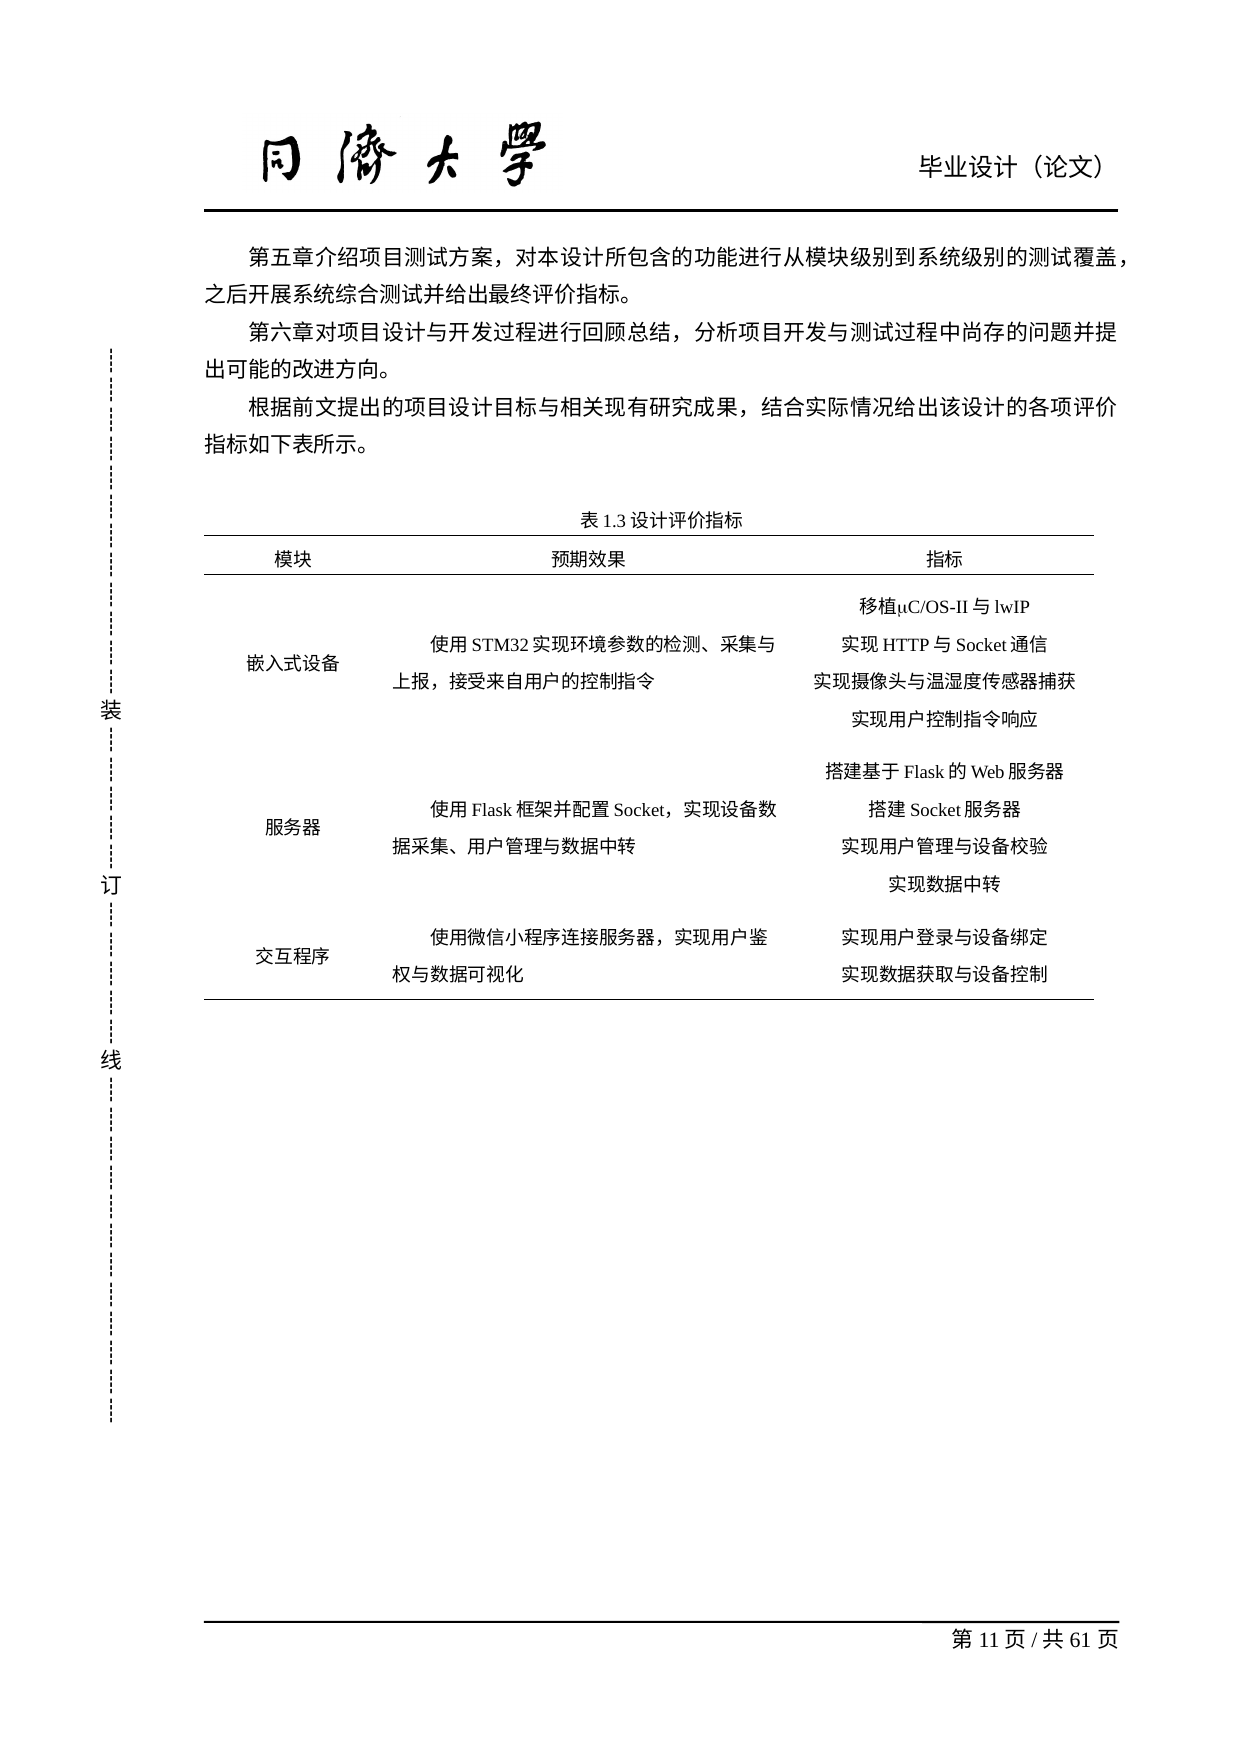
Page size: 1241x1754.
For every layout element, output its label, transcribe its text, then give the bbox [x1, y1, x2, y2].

table_cell 交互程序 [204, 904, 381, 999]
table_cell 服务器 [204, 743, 381, 904]
text 根据前文提出的项目设计目标与相关现有研究成果，结合实际情况给出该设计的各项评价指标如下表所示。 [204, 385, 1118, 460]
table_cell 搭建基于Flask的Web服务器 搭建Socket服务器 实现用户管理与设备校验 实现数据中转 [795, 743, 1094, 904]
table_cell 使用微信小程序连接服务器，实现用户鉴权与数据可视化 [381, 904, 795, 999]
table_cell 嵌入式设备 [204, 575, 381, 743]
text 表1.3 设计评价指标 [204, 498, 1118, 535]
table_header 指标 [795, 536, 1094, 574]
table_header 预期效果 [381, 536, 795, 574]
table_header 模块 [204, 536, 381, 574]
table_cell 实现用户登录与设备绑定 实现数据获取与设备控制 [795, 904, 1094, 999]
text 第六章对项目设计与开发过程进行回顾总结，分析项目开发与测试过程中尚存的问题并提出可能的改进方向。 [204, 310, 1118, 385]
table_cell 移植C/OS-II与lwIP 实现HTTP与Socket通信 实现摄像头与温湿度传感器捕获 实现用户控制指令响应 [795, 575, 1094, 743]
picture [241, 113, 564, 193]
table_cell 使用STM32实现环境参数的检测、采集与上报，接受来自用户的控制指令 [381, 575, 795, 743]
table_cell 使用Flask框架并配置Socket，实现设备数据采集、用户管理与数据中转 [381, 743, 795, 904]
text 第五章介绍项目测试方案，对本设计所包含的功能进行从模块级别到系统级别的测试覆盖，之后开展系统综合测试并给出最终评价指标。 [204, 235, 1118, 310]
